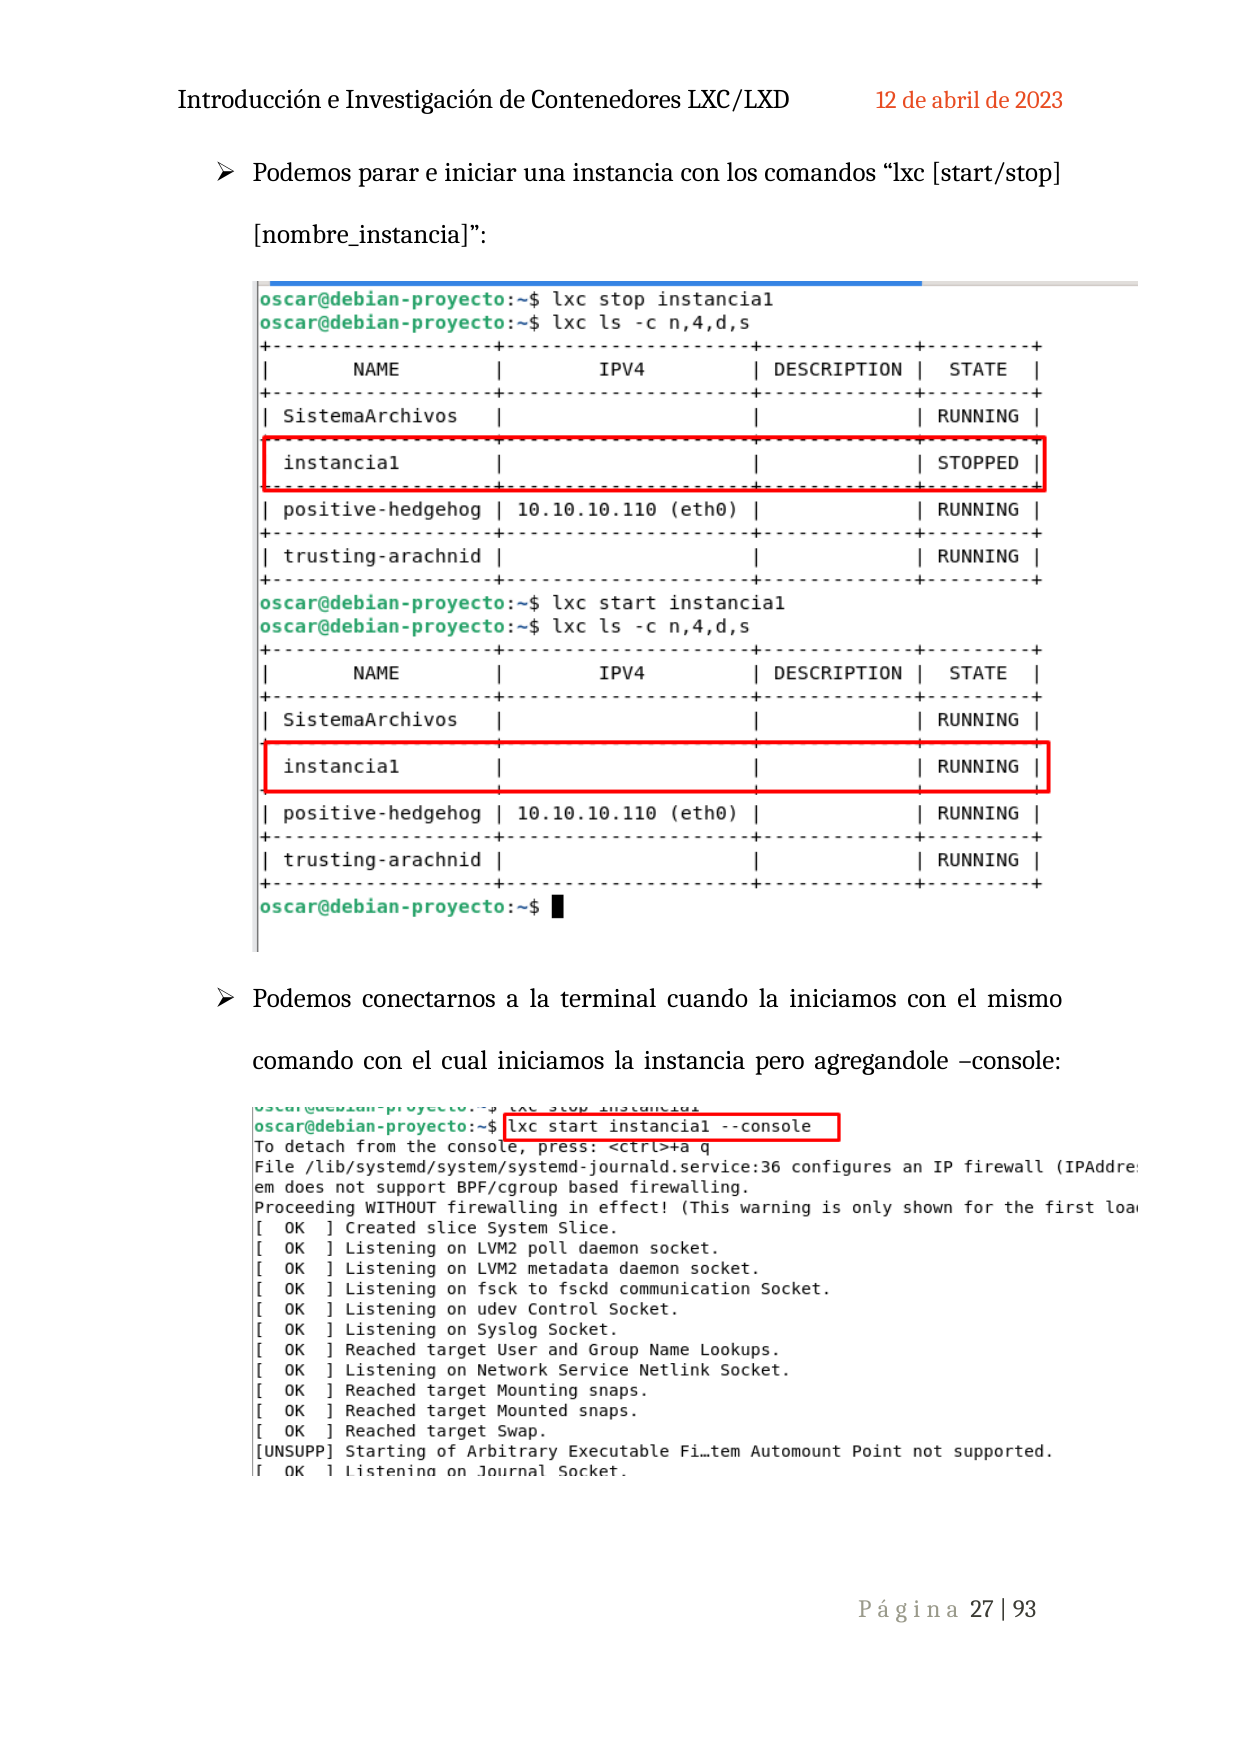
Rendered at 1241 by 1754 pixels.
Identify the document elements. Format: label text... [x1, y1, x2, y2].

picture [252, 1107, 1138, 1476]
picture [252, 281, 1138, 952]
